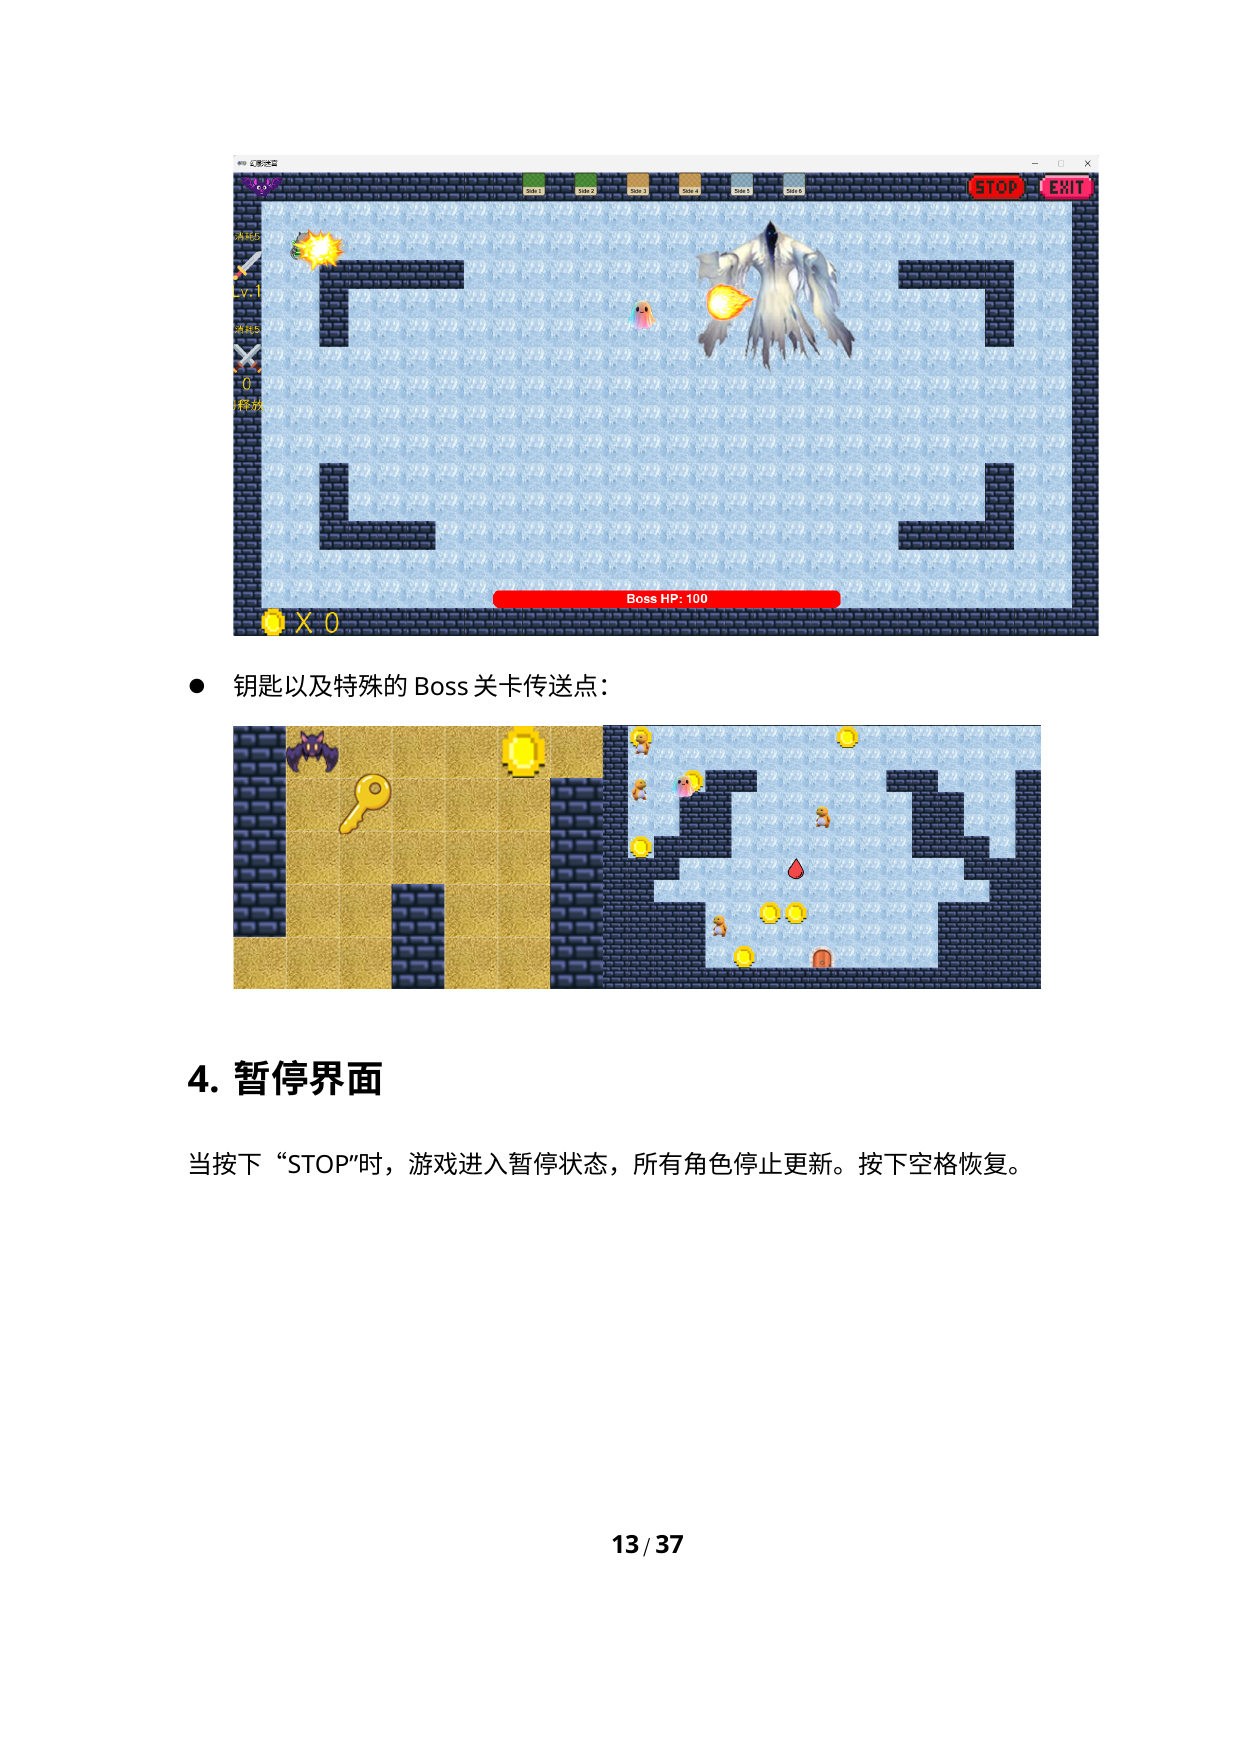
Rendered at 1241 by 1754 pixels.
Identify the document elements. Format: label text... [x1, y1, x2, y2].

picture [233, 725, 1041, 989]
picture [233, 155, 1099, 636]
subtitle 暂停界面 [187, 1043, 1053, 1108]
list 钥匙以及特殊的Boss关卡传送点： [187, 652, 1053, 717]
text 当按下“STOP”时，游戏进入暂停状态，所有角色停止更新。按下空格恢复。 [187, 1130, 1053, 1195]
